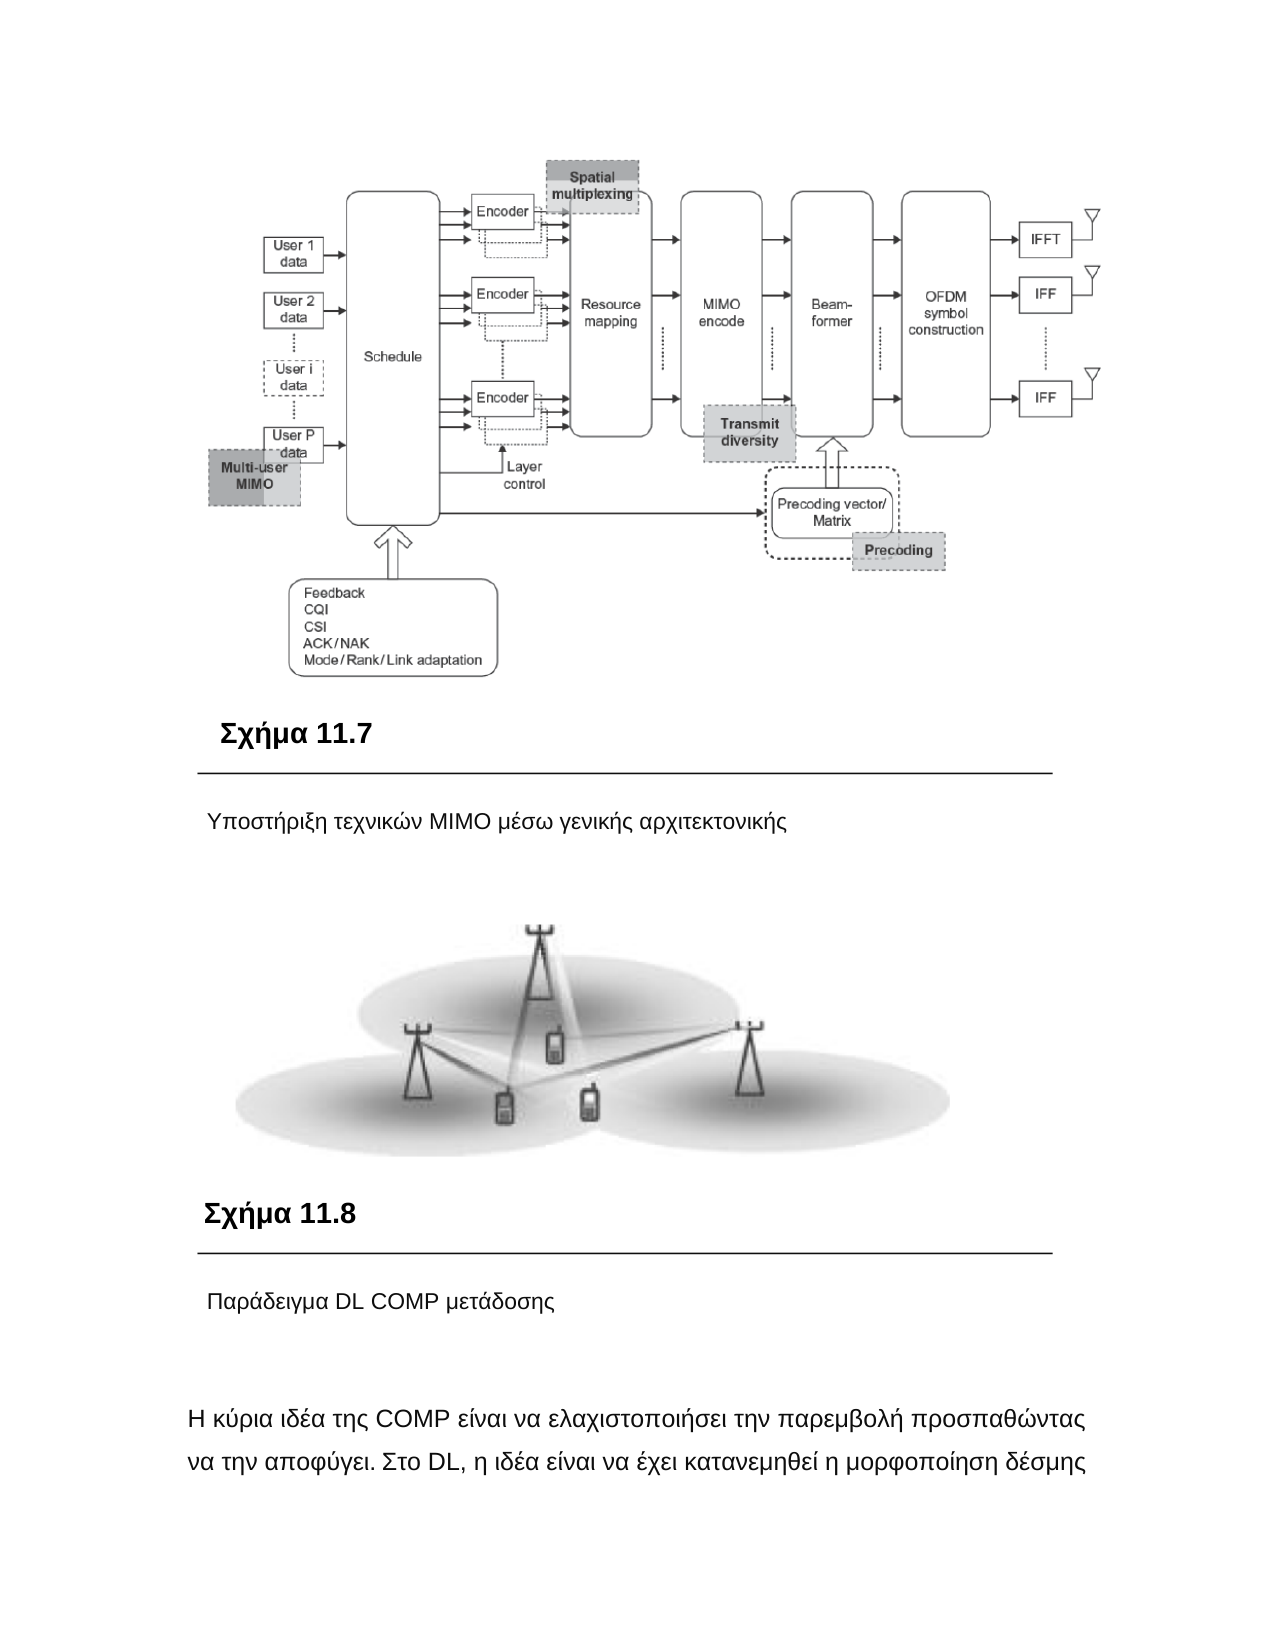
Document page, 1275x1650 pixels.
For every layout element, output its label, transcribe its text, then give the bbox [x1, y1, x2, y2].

text Παράδειγμα DL COMP μετάδοσης [187, 1288, 1087, 1314]
text Υποστήριξη τεχνικών MIMO μέσω γενικής αρχιτεκτονικής [187, 808, 1087, 835]
picture [187, 150, 1103, 686]
picture [187, 864, 958, 1166]
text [187, 1404, 1087, 1476]
text Σχήμα 11.8 [187, 1196, 1087, 1229]
text Σχήμα 11.7 [187, 716, 1087, 749]
